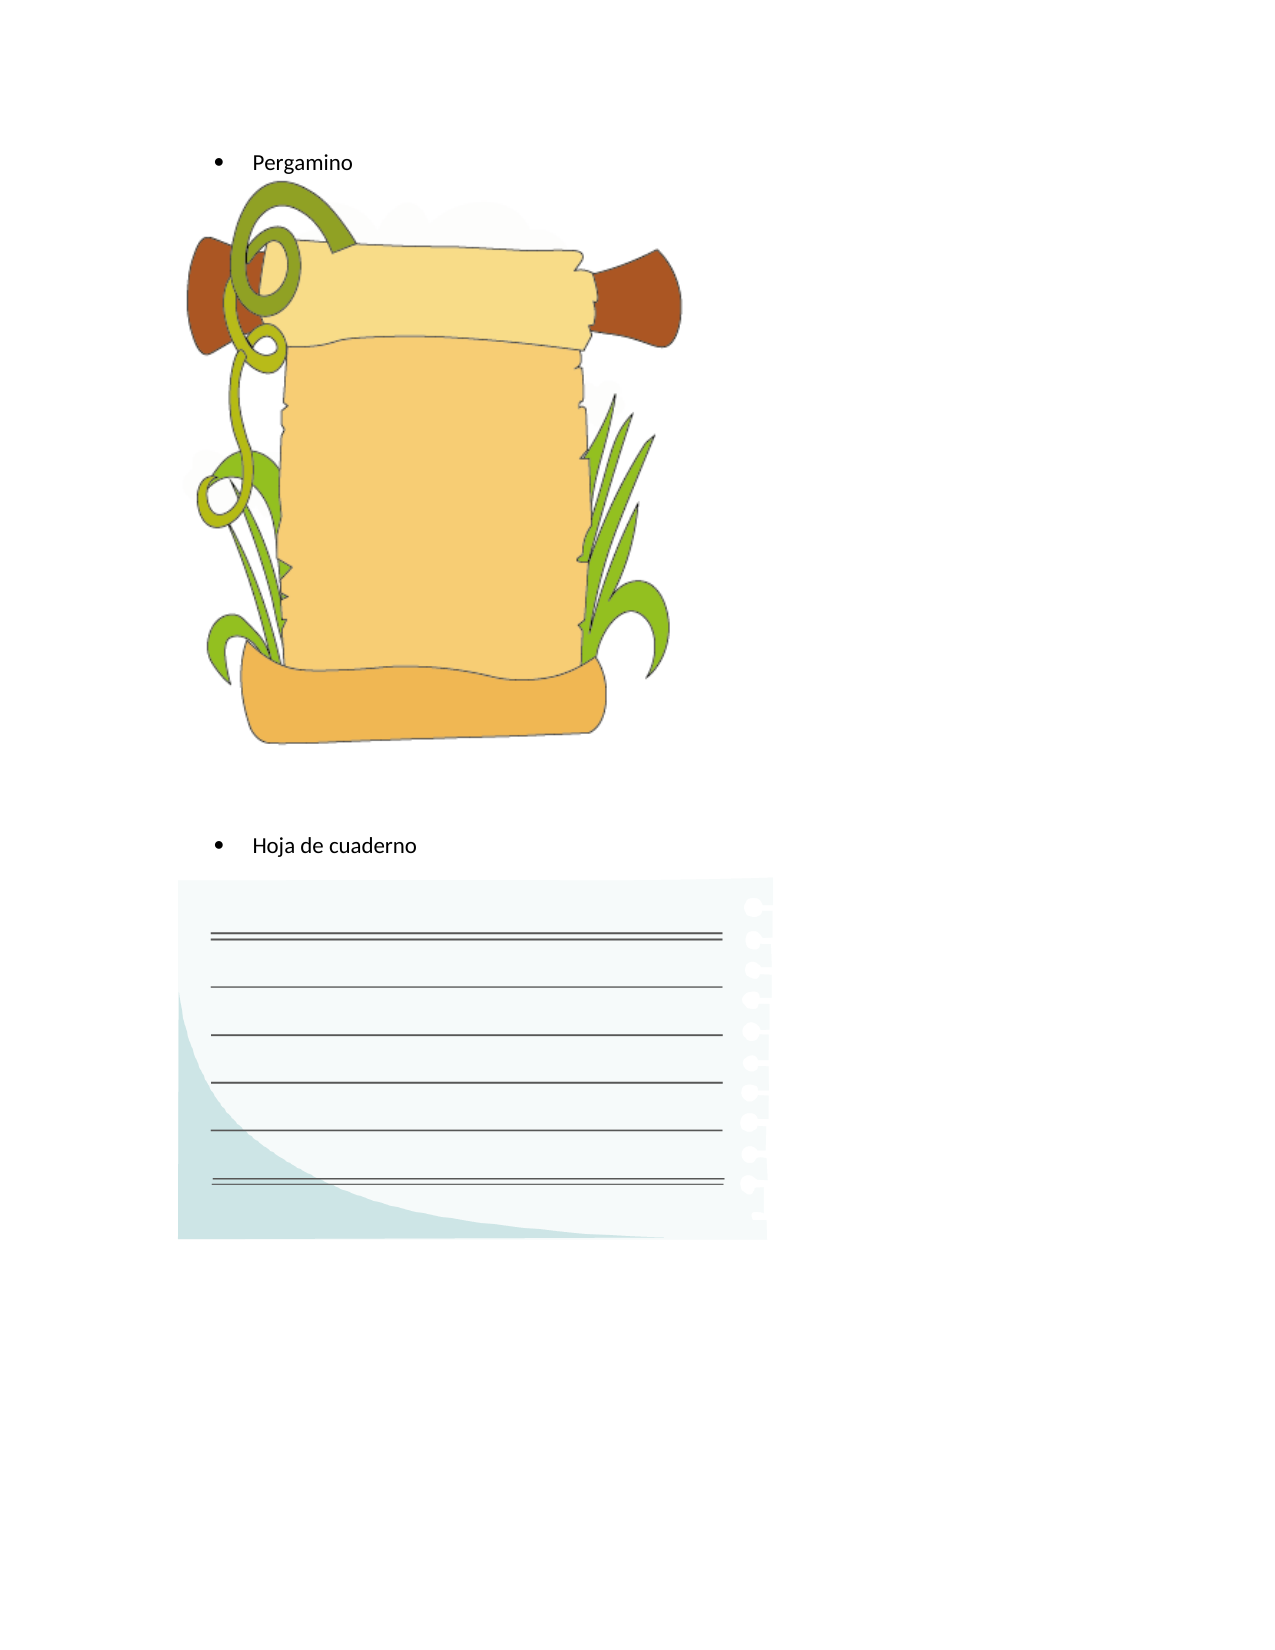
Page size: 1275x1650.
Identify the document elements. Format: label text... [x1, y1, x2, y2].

list Hoja de cuaderno [215, 831, 1098, 859]
picture [177, 179, 710, 754]
picture [177, 877, 774, 1240]
list Pergamino [215, 148, 1098, 176]
